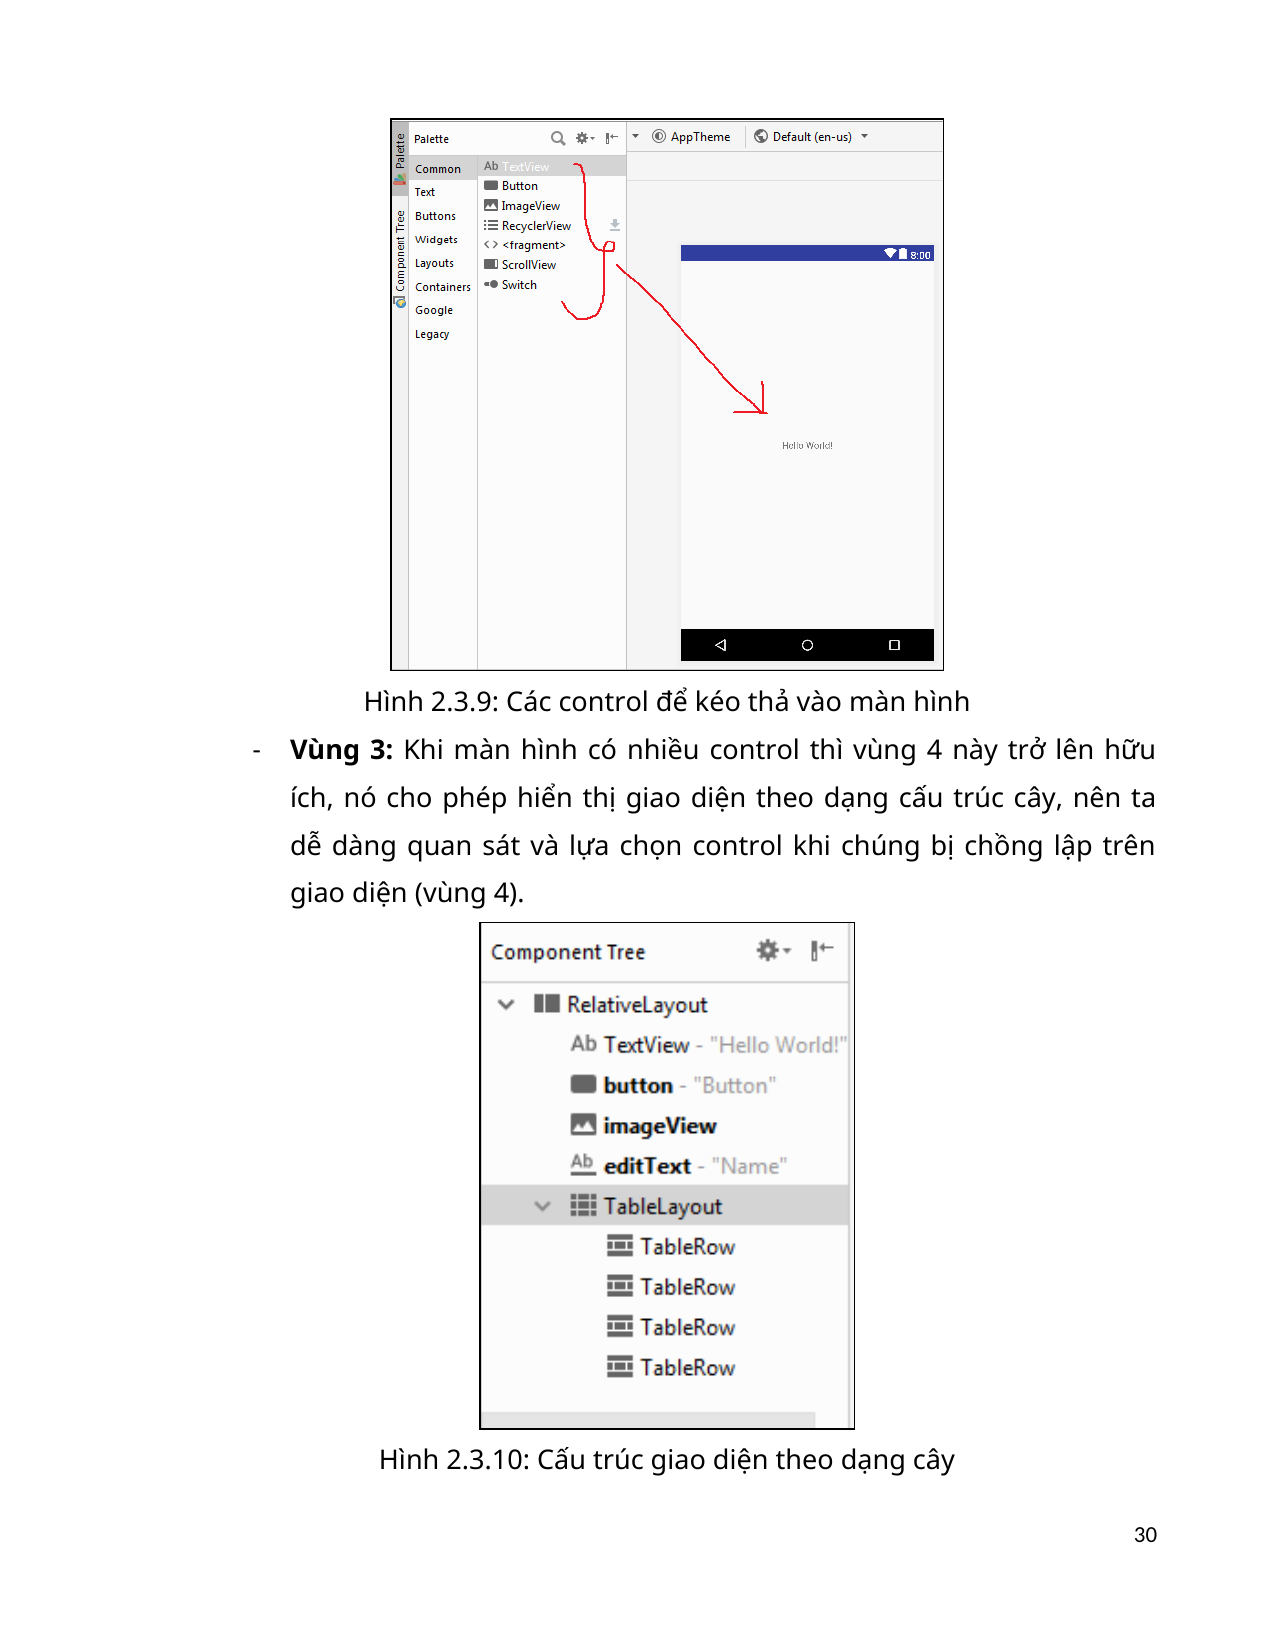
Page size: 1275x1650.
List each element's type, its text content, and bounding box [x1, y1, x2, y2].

text Hình 2.3.10: Cấu trúc giao diện theo dạng cây [177, 1441, 1157, 1478]
list Vùng 3: Khi màn hình có nhiều control thì vùng 4 này trở lên hữu ích, nó cho phép hiển thị giao diện theo dạng cấu trúc cây, nên ta dễ dàng quan sát và lựa chọn control khi chúng bị chồng lập trên giao diện (vùng 4). [252, 730, 1157, 911]
text Hình 2.3.9: Các control để kéo thả vào màn hình [177, 682, 1157, 719]
picture [392, 120, 943, 670]
picture [481, 923, 854, 1428]
